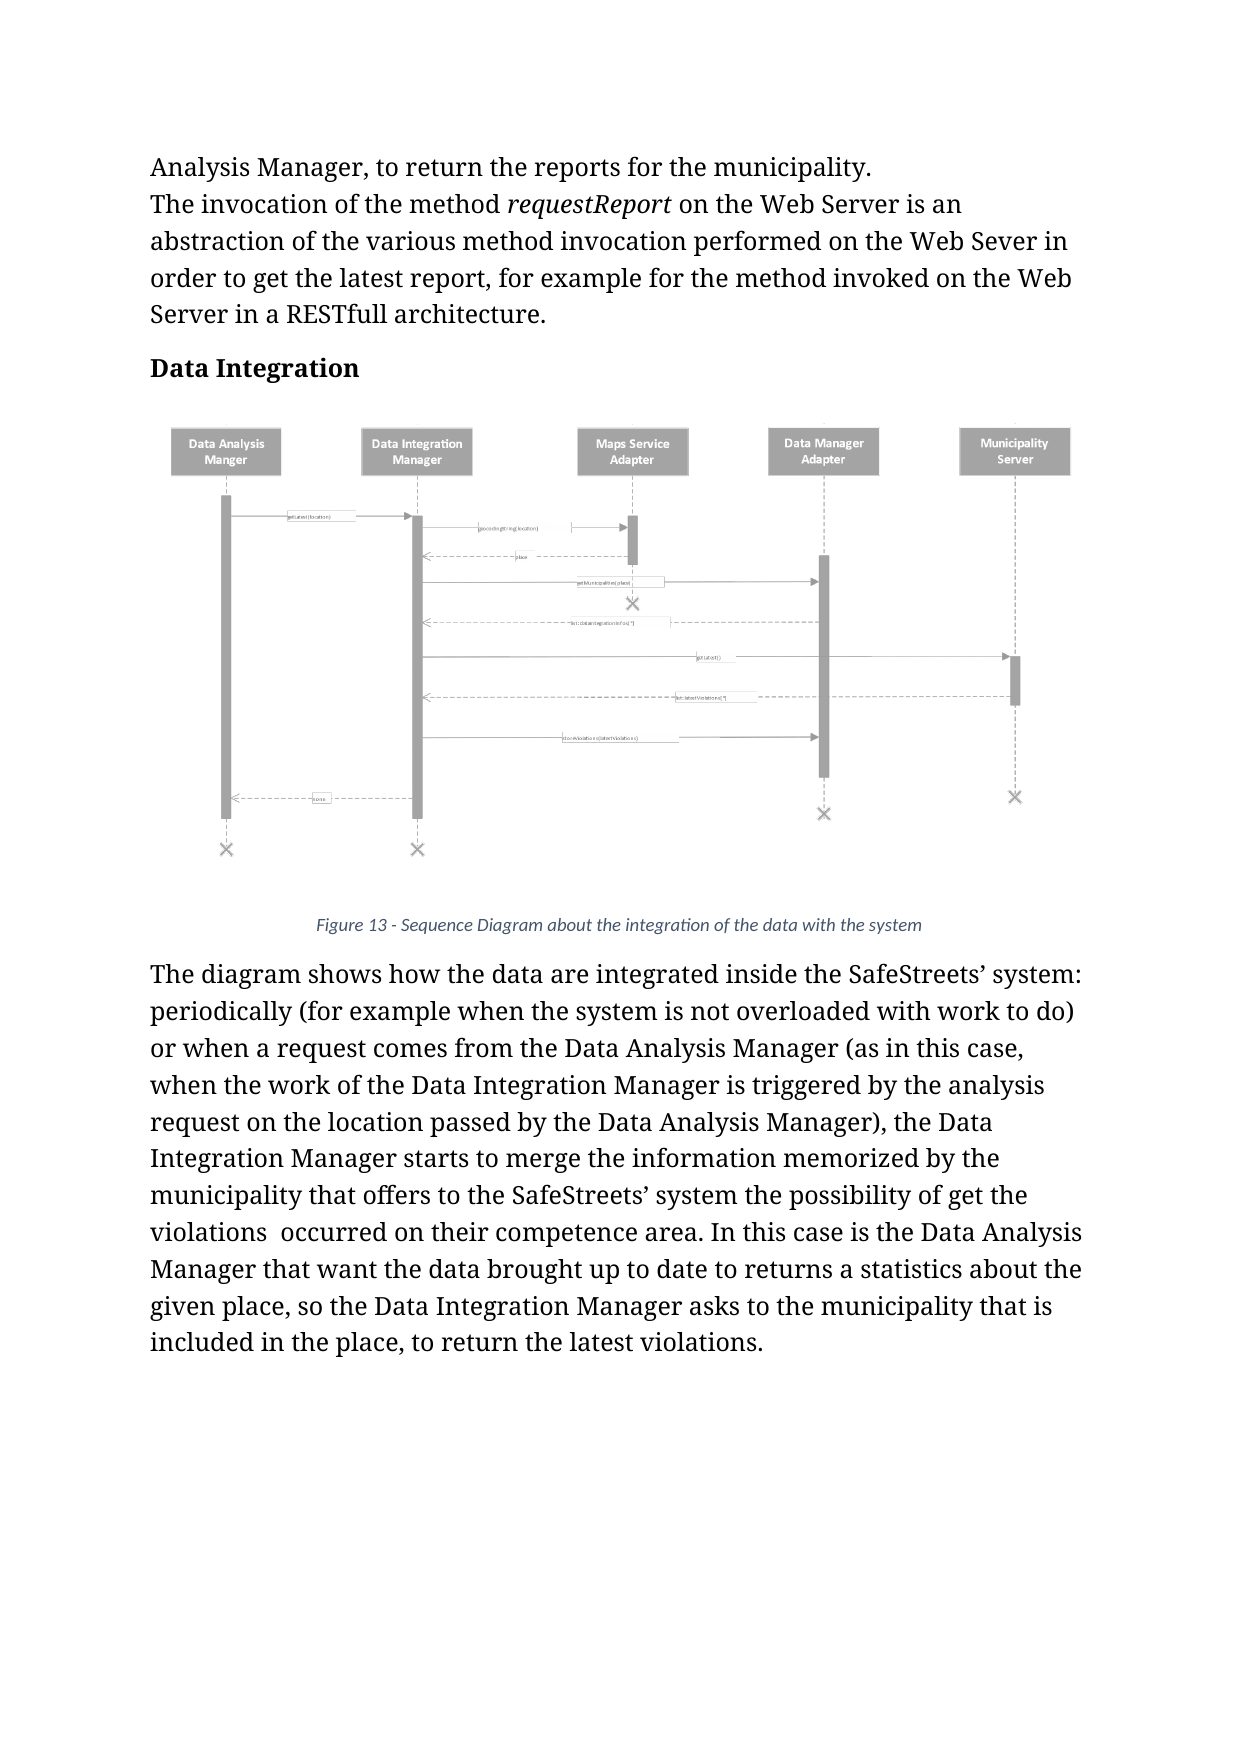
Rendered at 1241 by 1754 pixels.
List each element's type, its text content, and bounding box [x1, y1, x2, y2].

text Figure 13 - Sequence Diagram about the integration of the data with the system [150, 913, 1090, 936]
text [150, 150, 1090, 331]
text Data Integration [150, 351, 1090, 384]
picture [150, 403, 1091, 895]
text The diagram shows how the data are integrated inside the SafeStreets’ system: periodically (for example when the system is not overloaded with work to do) or when a request comes from the Data Analysis Manager (as in this case, when the work of the Data Integration Manager is triggered by the analysis request on the location passed by the Data Analysis Manager), the Data Integration Manager starts to merge the information memorized by the municipality that offers to the SafeStreets’ system the possibility of get the violations occurred on their competence area. In this case is the Data Analysis Manager that want the data brought up to date to returns a statistics about the given place, so the Data Integration Manager asks to the municipality that is included in the place, to return the latest violations. [150, 957, 1090, 1389]
